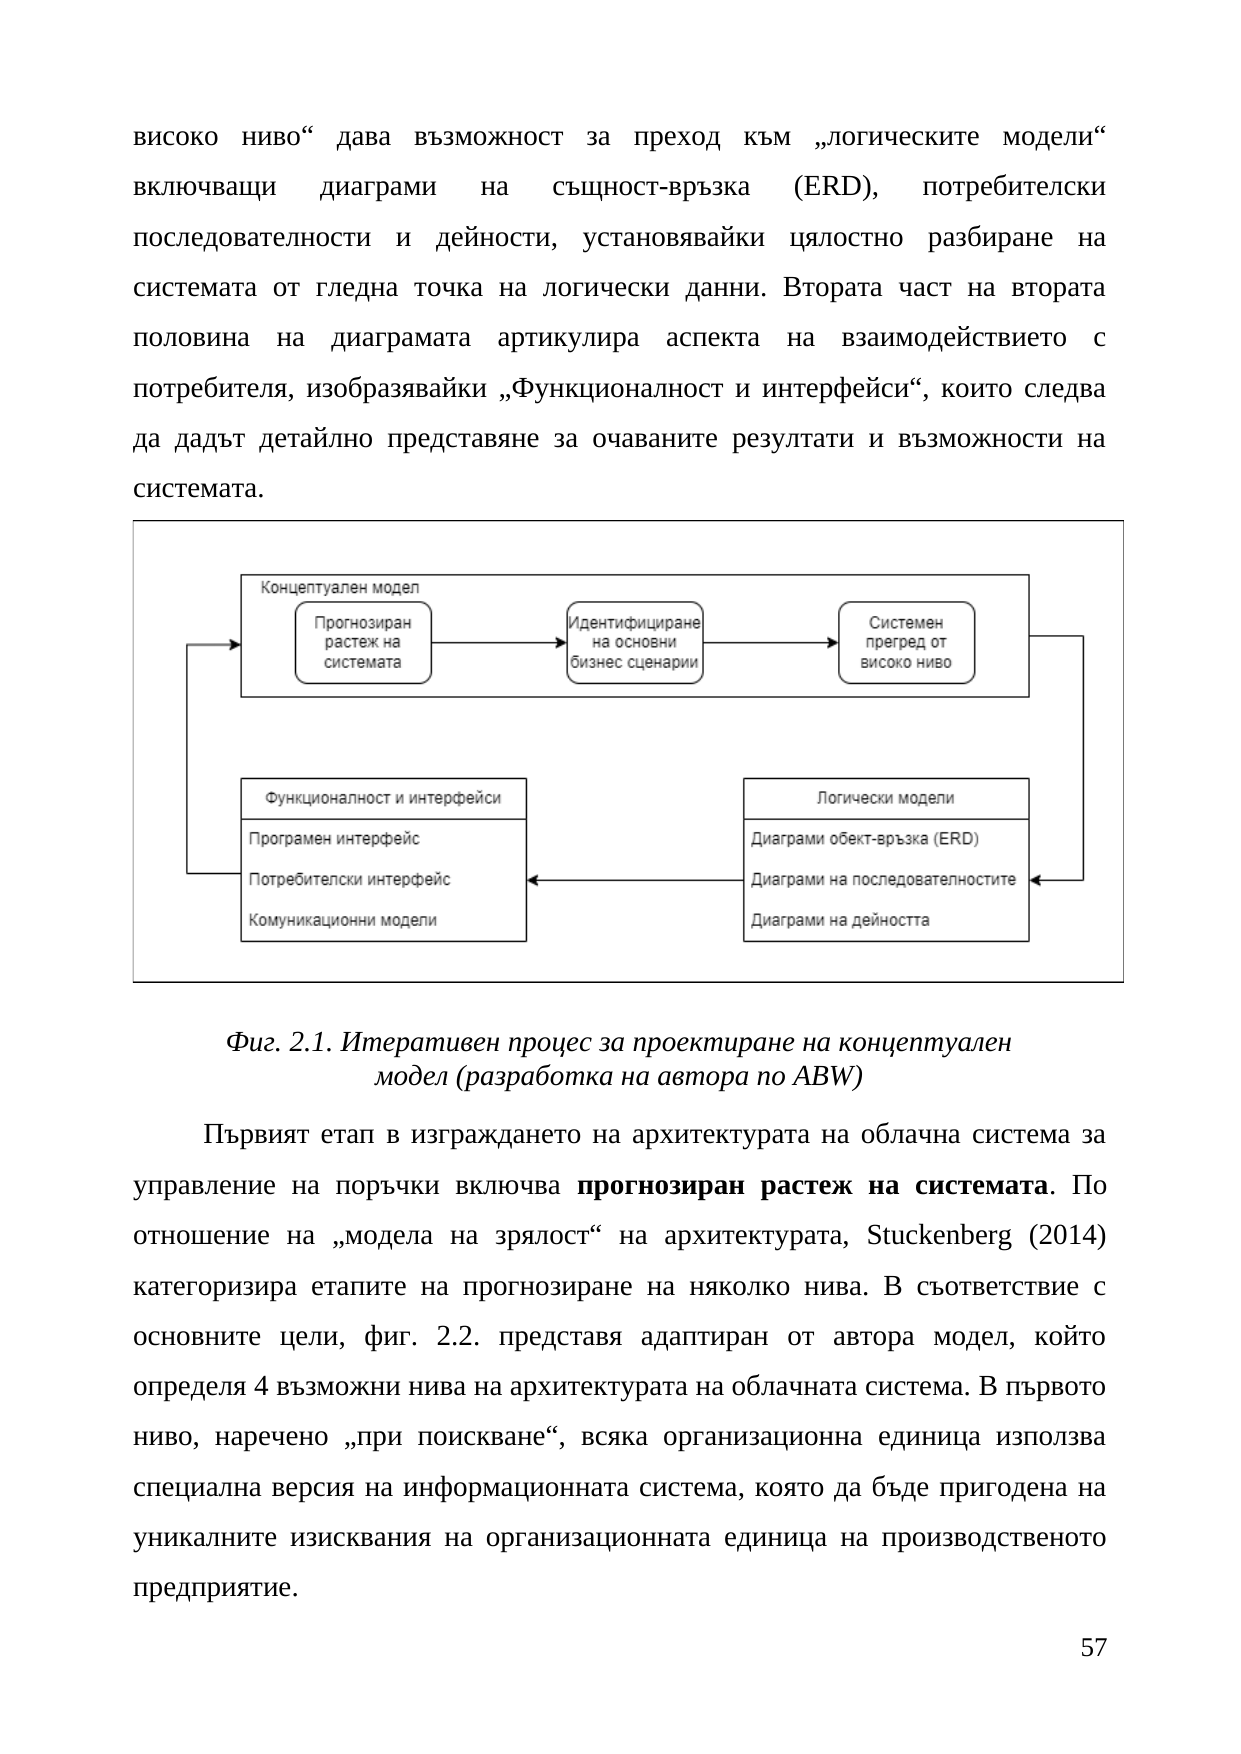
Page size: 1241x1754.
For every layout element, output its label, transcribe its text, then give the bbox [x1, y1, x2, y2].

picture [132, 520, 1124, 983]
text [133, 118, 1107, 520]
text Първият етап в изграждането на архитектурата на облачна система за управление на поръчки включва прогнозиран растеж на системата. По отношение на „модела на зрялост“ на архитектурата, Stuckenberg (2014) категоризира етапите на прогнозиране на няколко нива. В съответствие с основните цели, фиг. 2.2. представя адаптиран от автора модел, който определя 4 възможни нива на архитектурата на облачната система. В първото ниво, наречено „при поискване“, всяка организационна единица използва специална версия на информационната система, която да бъде пригодена на уникалните изисквания на организационната единица на производственото предприятие. [133, 1117, 1107, 1603]
title Фиг. 2.1. Итеративен процес за проектиране на концептуален модел (разработка на автора по ABW) [192, 1024, 1048, 1092]
